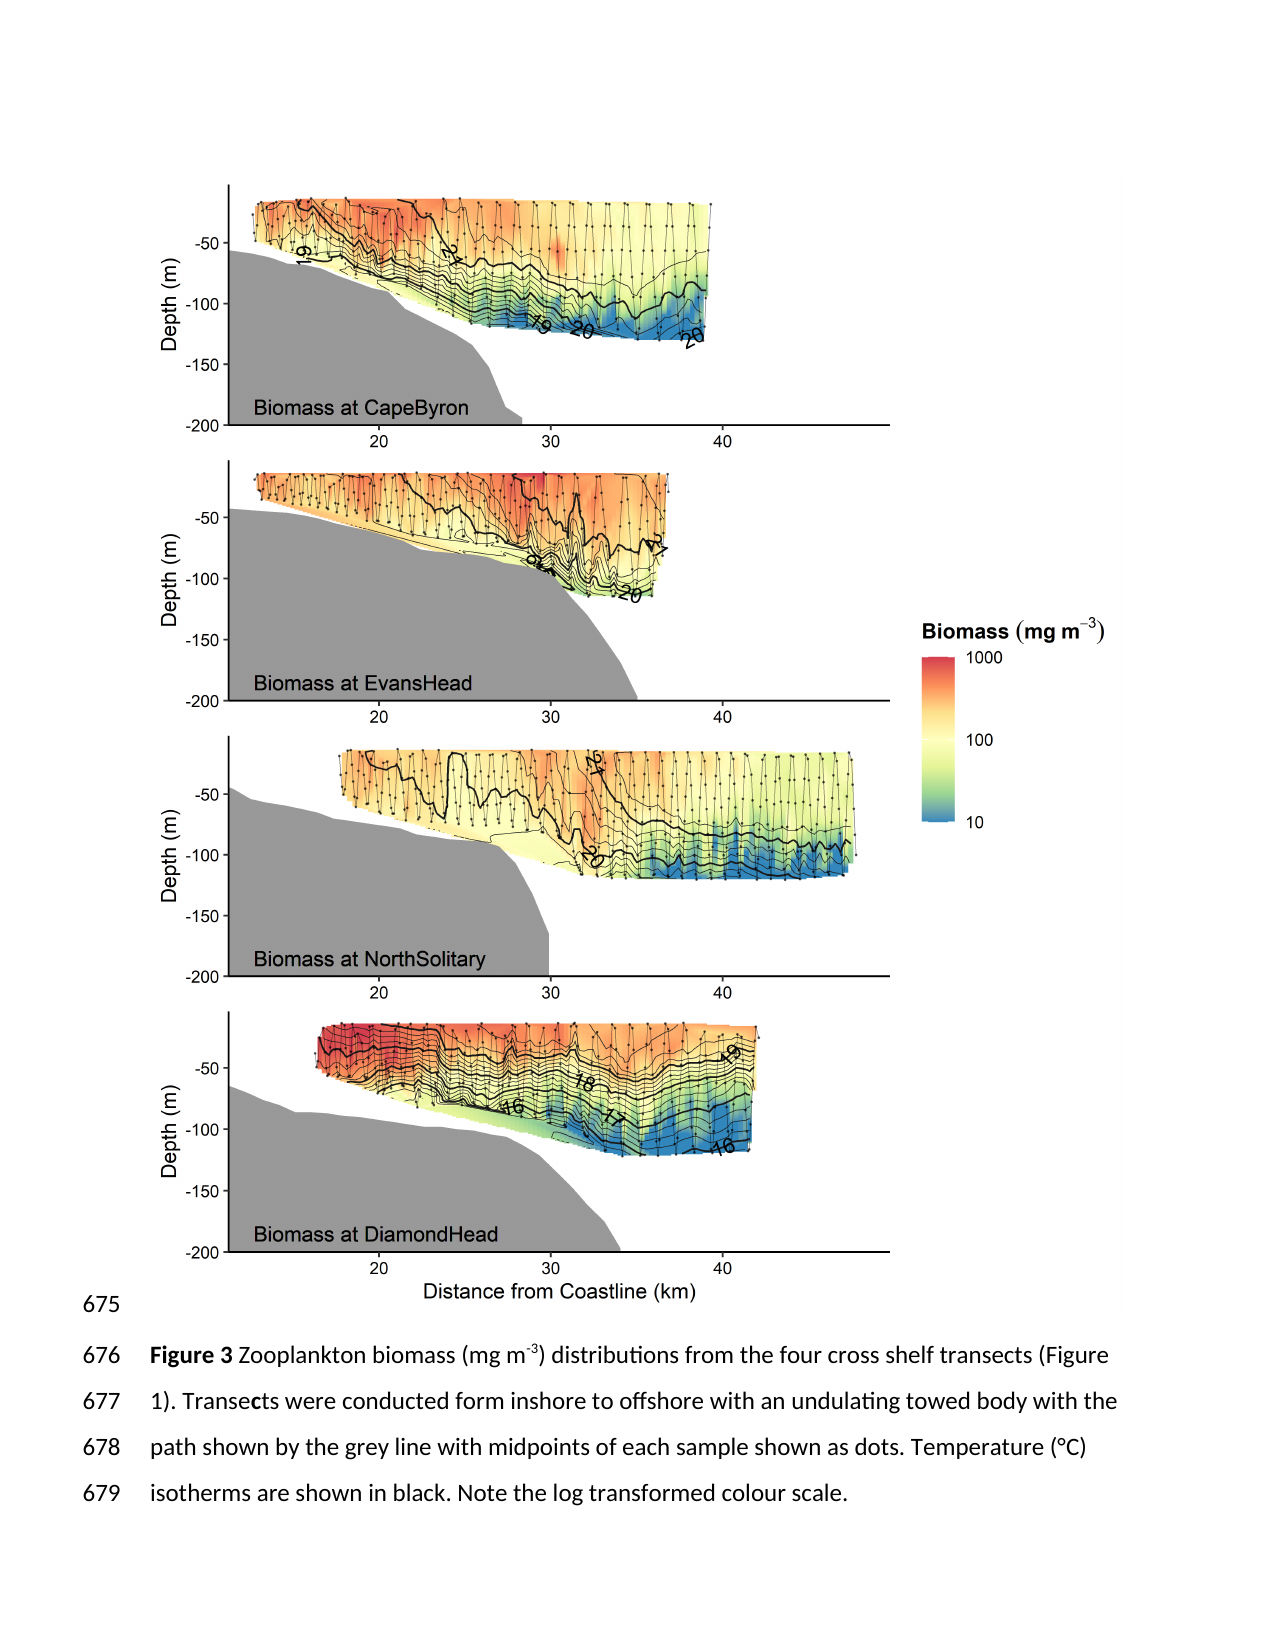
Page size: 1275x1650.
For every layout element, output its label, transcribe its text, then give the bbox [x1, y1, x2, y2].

picture [150, 175, 1125, 1313]
text Figure 3 Zooplankton biomass (mg m-3) distributions from the four cross shelf transects (Figure 1). Transects were conducted form inshore to offshore with an undulating towed body with the path shown by the grey line with midpoints of each sample shown as dots. Temperature (°C) isotherms are shown in black. Note the log transformed colour scale. [150, 1339, 1125, 1507]
